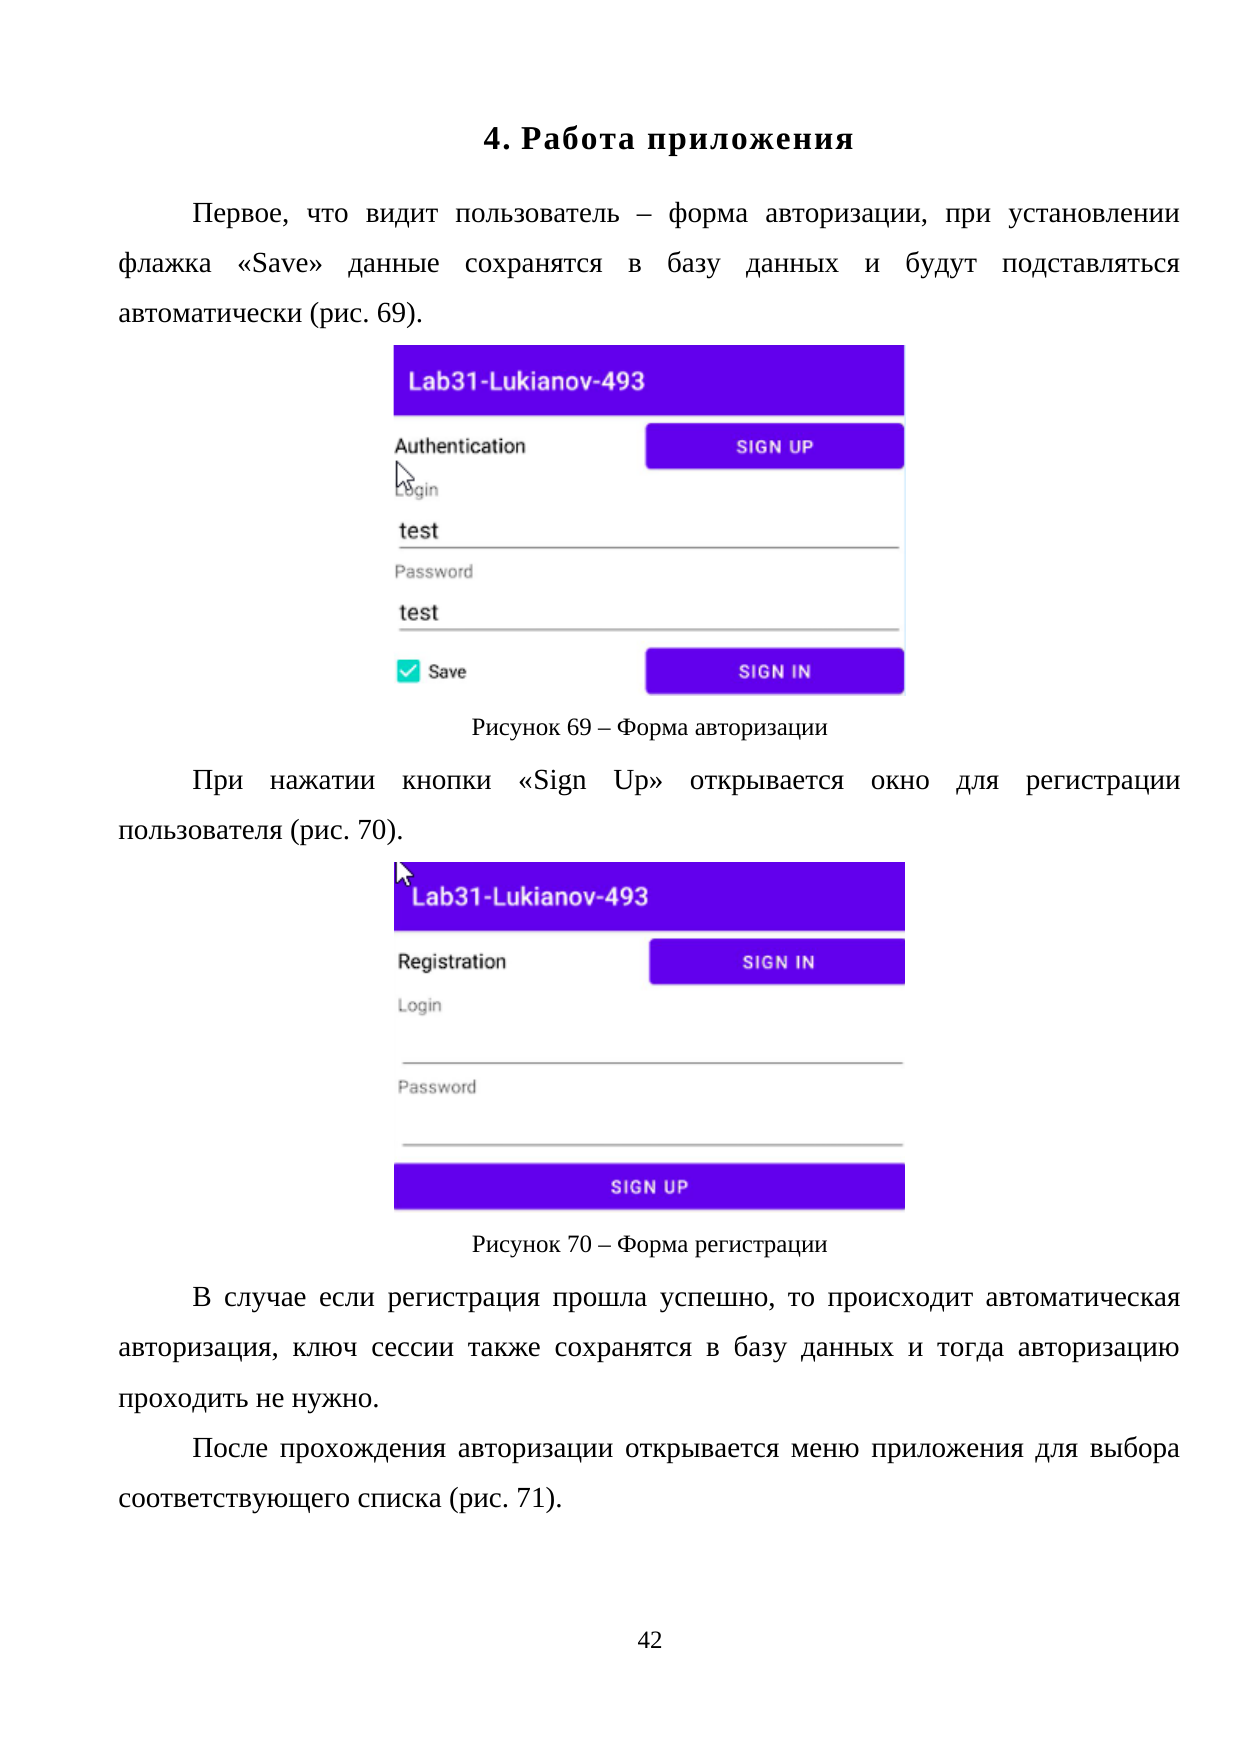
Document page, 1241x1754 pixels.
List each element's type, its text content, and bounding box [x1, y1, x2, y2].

picture [393, 345, 906, 696]
text Рисунок 69 – Форма авторизации [118, 712, 1181, 741]
text Первое, что видит пользователь – форма авторизации, при установлении флажка «Save» данные сохранятся в базу данных и будут подставляться автоматически (рис. 69). [118, 195, 1181, 329]
subtitle Работа приложения [156, 118, 1181, 156]
text Рисунок 70 – Форма регистрации [118, 1229, 1181, 1258]
text После прохождения авторизации открывается меню приложения для выбора соответствующего списка (рис. 71). [118, 1430, 1181, 1514]
picture [394, 862, 905, 1213]
text В случае если регистрация прошла успешно, то происходит автоматическая авторизация, ключ сессии также сохранятся в базу данных и тогда авторизацию проходить не нужно. [118, 1279, 1181, 1413]
text При нажатии кнопки «Sign Up» открывается окно для регистрации пользователя (рис. 70). [118, 762, 1181, 846]
